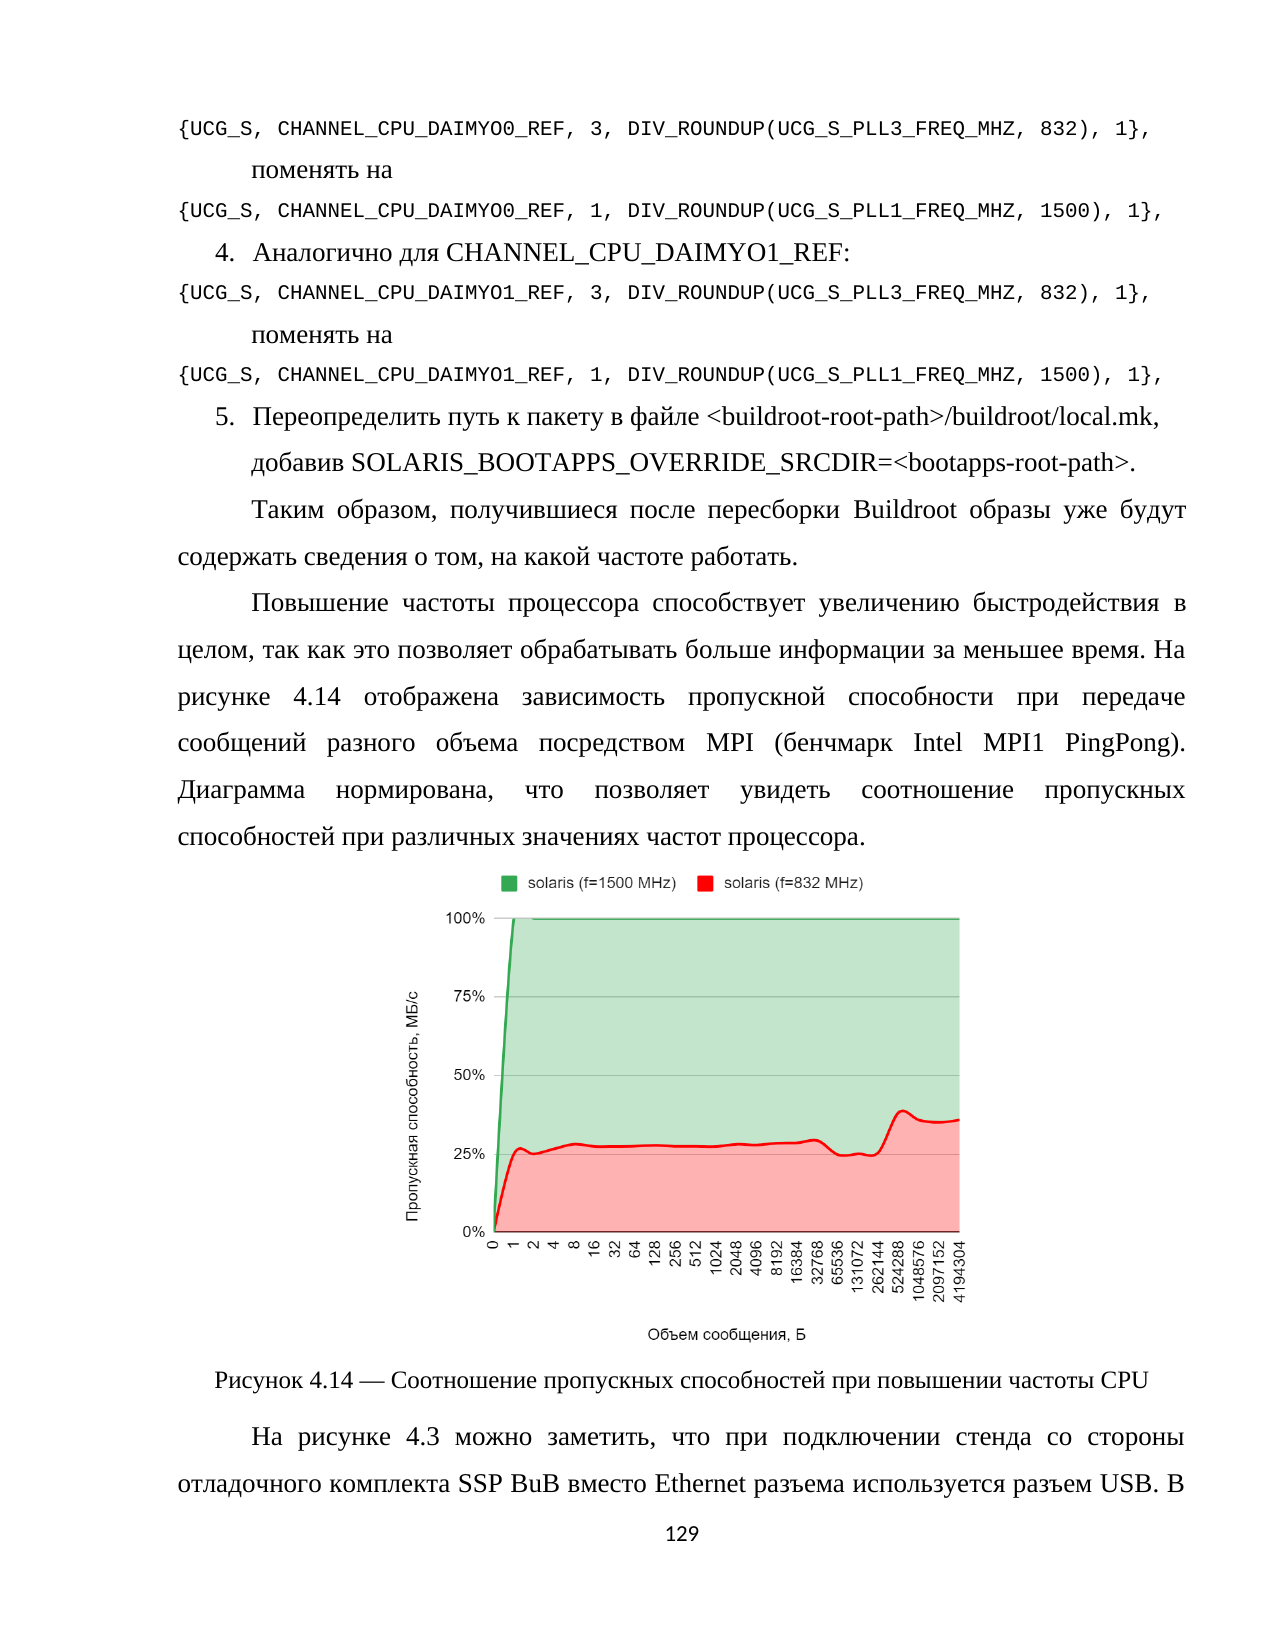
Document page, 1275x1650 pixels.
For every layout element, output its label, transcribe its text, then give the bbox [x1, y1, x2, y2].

text Таким образом, получившиеся после пересборки Buildroot образы уже будут содержать сведения о том, на какой частоте работать. [177, 493, 1186, 571]
text {UCG_S, CHANNEL_CPU_DAIMYO0_REF, 3, DIV_ROUNDUP(UCG_S_PLL3_FREQ_MHZ, 832), 1}, [177, 118, 1186, 142]
text добавив SOLARIS_BOOTAPPS_OVERRIDE_SRCDIR=<bootapps-root-path>. [177, 446, 1186, 478]
text Рисунок 4.14 — Соотношение пропускных способностей при повышении частоты CPU [177, 1365, 1186, 1393]
text {UCG_S, CHANNEL_CPU_DAIMYO1_REF, 3, DIV_ROUNDUP(UCG_S_PLL3_FREQ_MHZ, 832), 1}, [177, 282, 1186, 306]
text {UCG_S, CHANNEL_CPU_DAIMYO1_REF, 1, DIV_ROUNDUP(UCG_S_PLL1_FREQ_MHZ, 1500), 1}, [177, 364, 1186, 388]
text поменять на [177, 153, 1186, 185]
list Переопределить путь к пакету в файле <buildroot-root-path>/buildroot/local.mk, [215, 400, 1186, 431]
text {UCG_S, CHANNEL_CPU_DAIMYO0_REF, 1, DIV_ROUNDUP(UCG_S_PLL1_FREQ_MHZ, 1500), 1}, [177, 200, 1186, 224]
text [177, 1420, 1186, 1498]
text Повышение частоты процессора способствует увеличению быстродействия в целом, так как это позволяет обрабатывать больше информации за меньшее время. На рисунке 4.14 отображена зависимость пропускной способности при передаче сообщений разного объема посредством MPI (бенчмарк Intel MPI1 PingPong). Диаграмма нормирована, что позволяет увидеть соотношение пропускных способностей при различных значениях частот процессора. [177, 586, 1186, 851]
text поменять на [177, 318, 1186, 349]
list Аналогично для CHANNEL_CPU_DAIMYO1_REF: [215, 236, 1186, 267]
picture [376, 866, 988, 1350]
